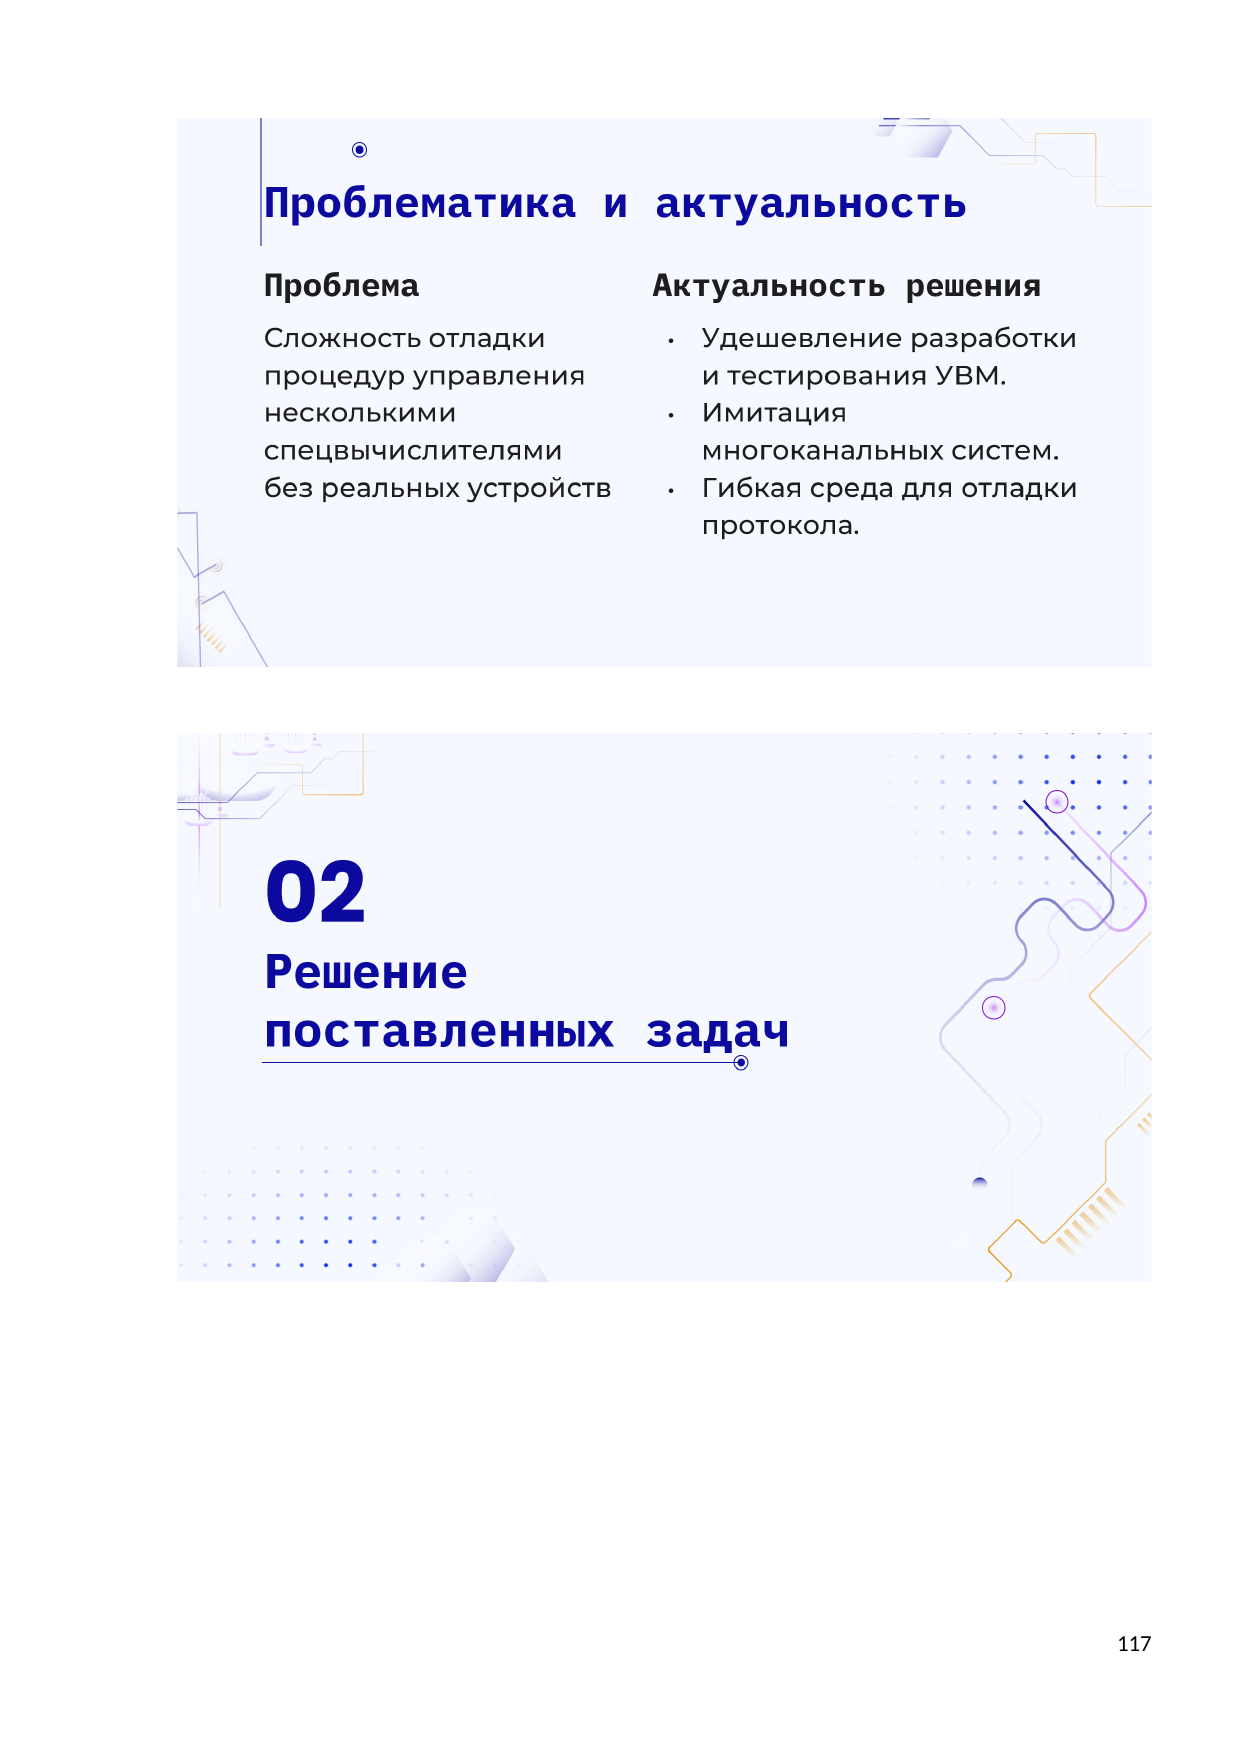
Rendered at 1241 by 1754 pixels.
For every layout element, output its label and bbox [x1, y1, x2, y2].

picture [177, 118, 1152, 667]
picture [177, 733, 1152, 1282]
